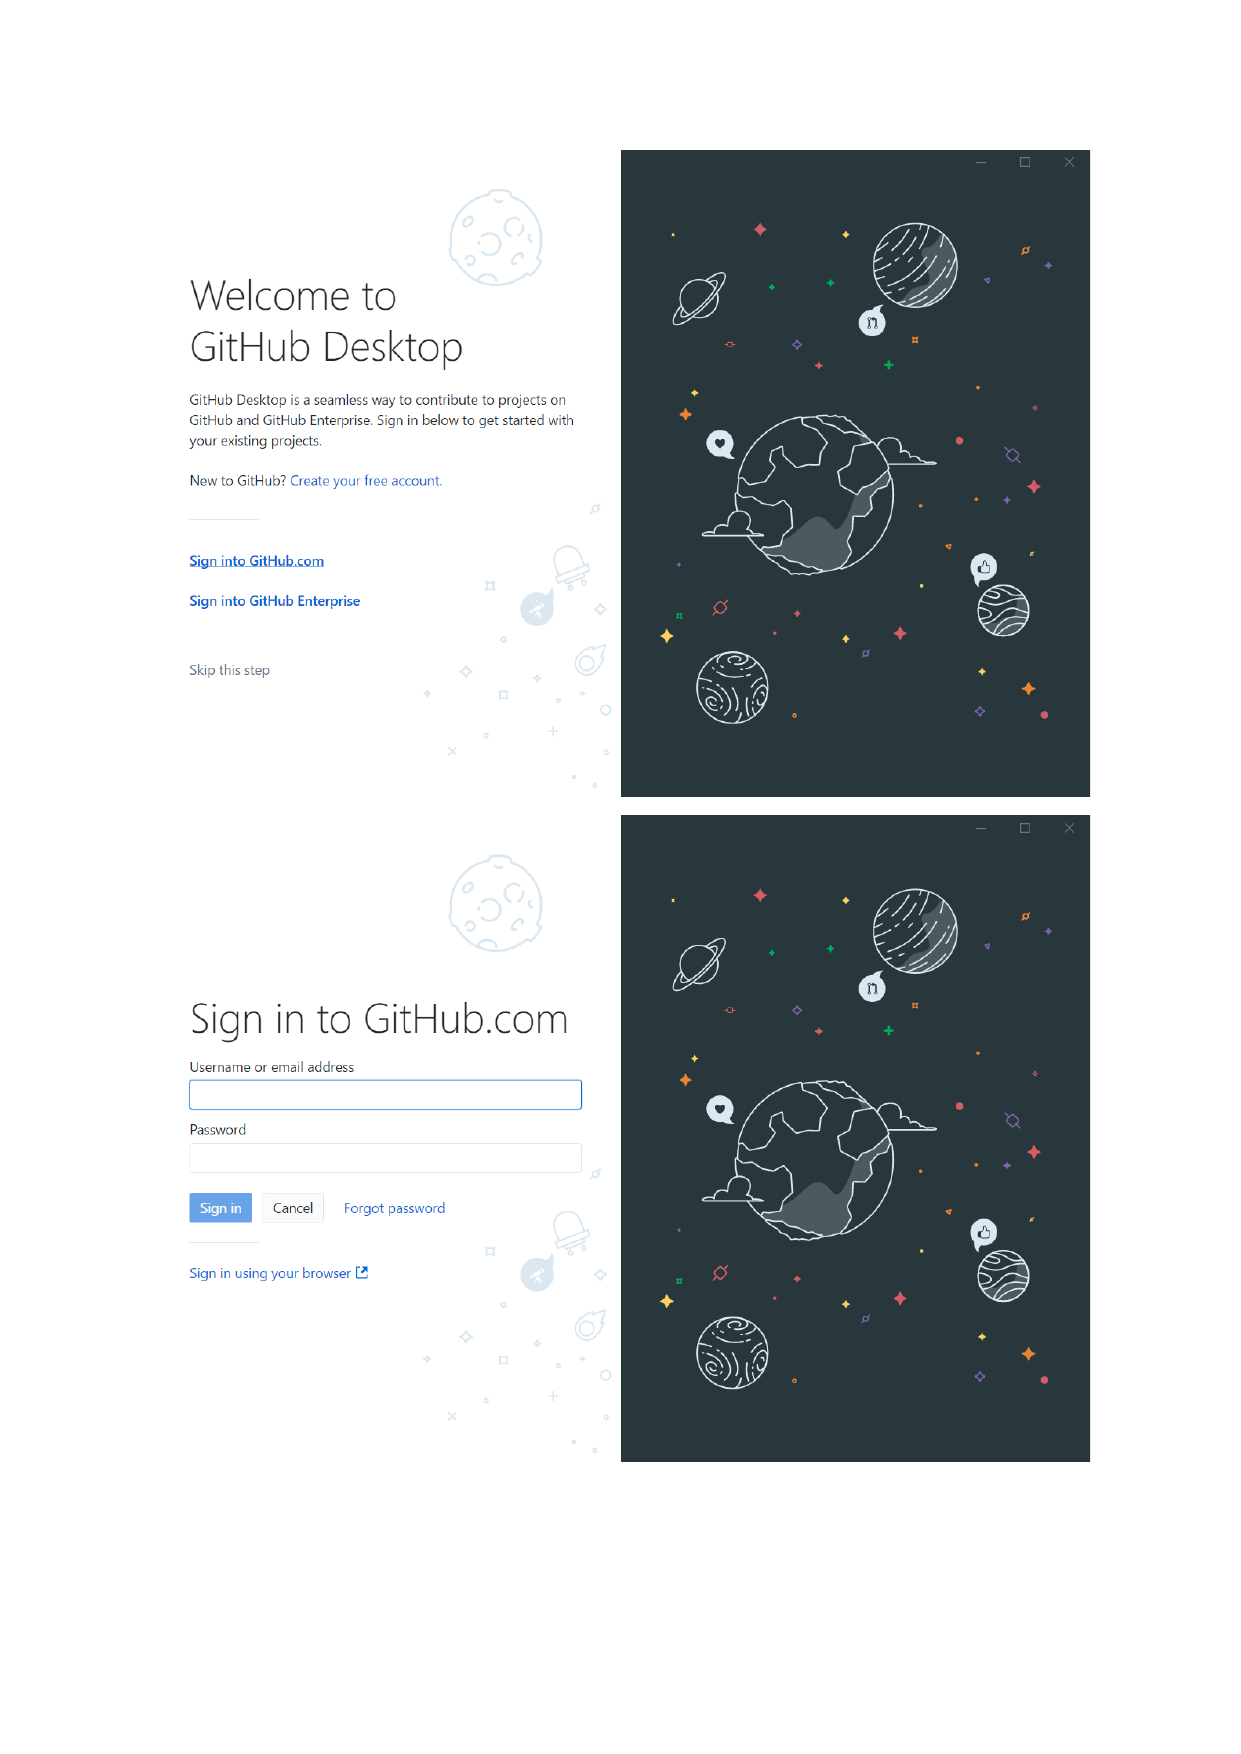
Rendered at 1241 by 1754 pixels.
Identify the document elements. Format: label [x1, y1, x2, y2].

picture [150, 150, 1091, 797]
picture [150, 815, 1091, 1462]
